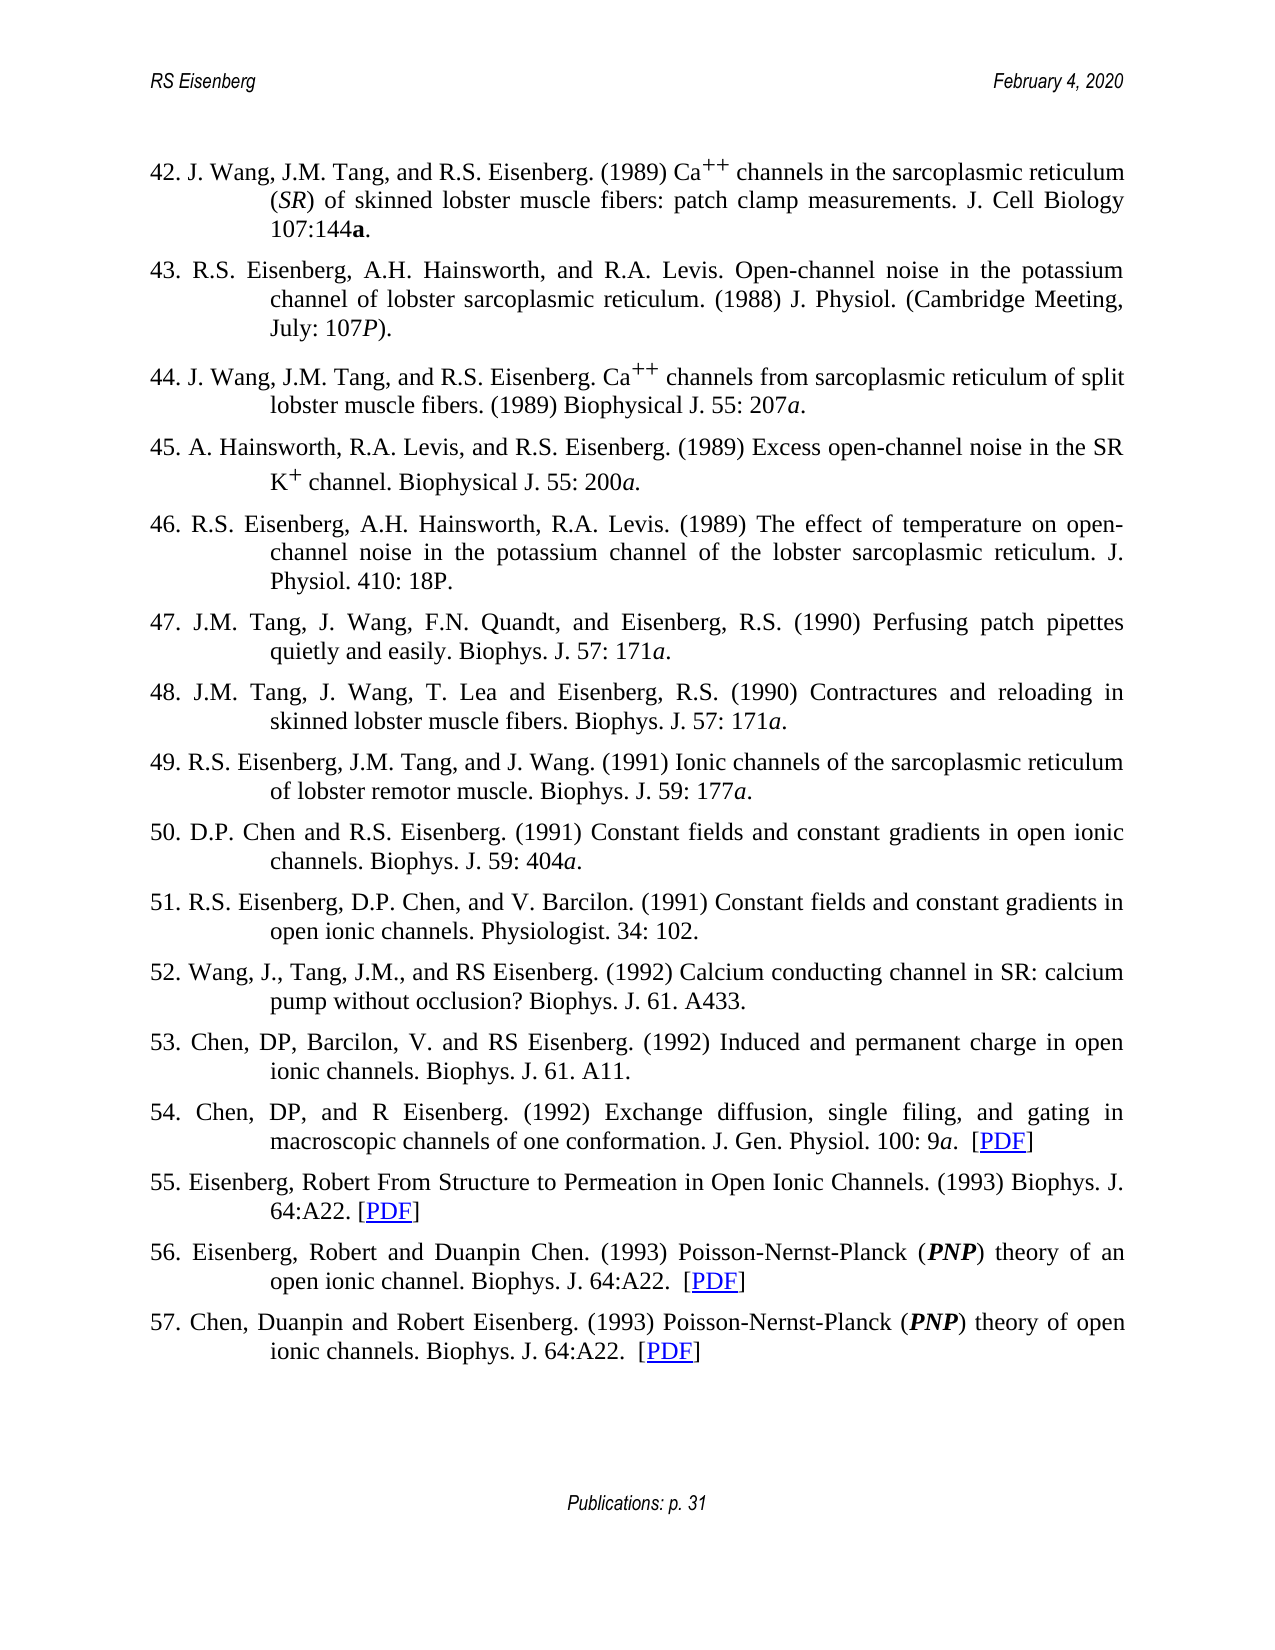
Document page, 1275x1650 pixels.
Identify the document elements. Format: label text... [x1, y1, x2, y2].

text 44. J. Wang, J.M. Tang, and R.S. Eisenberg. Ca++ channels from sarcoplasmic reticulum of split lobster muscle fibers. (1989) Biophysical J. 55: 207a. [150, 354, 1125, 419]
text 46. R.S. Eisenberg, A.H. Hainsworth, R.A. Levis. (1989) The effect of temperature on open-channel noise in the potassium channel of the lobster sarcoplasmic reticulum. J. Physiol. 410: 18P. [150, 509, 1125, 595]
text 49. R.S. Eisenberg, J.M. Tang, and J. Wang. (1991) Ionic channels of the sarcoplasmic reticulum of lobster remotor muscle. Biophys. J. 59: 177a. [150, 747, 1125, 805]
text 56. Eisenberg, Robert and Duanpin Chen. (1993) Poisson-Nernst-Planck (PNP) theory of an open ionic channel. Biophys. J. 64:A22. [PDF] [150, 1237, 1125, 1295]
text 52. Wang, J., Tang, J.M., and RS Eisenberg. (1992) Calcium conducting channel in SR: calcium pump without occlusion? Biophys. J. 61. A433. [150, 957, 1125, 1015]
text 50. D.P. Chen and R.S. Eisenberg. (1991) Constant fields and constant gradients in open ionic channels. Biophys. J. 59: 404a. [150, 817, 1125, 875]
text 47. J.M. Tang, J. Wang, F.N. Quandt, and Eisenberg, R.S. (1990) Perfusing patch pipettes quietly and easily. Biophys. J. 57: 171a. [150, 607, 1125, 665]
text 43. R.S. Eisenberg, A.H. Hainsworth, and R.A. Levis. Open-channel noise in the potassium channel of lobster sarcoplasmic reticulum. (1988) J. Physiol. (Cambridge Meeting, July: 107P). [150, 256, 1125, 342]
text 48. J.M. Tang, J. Wang, T. Lea and Eisenberg, R.S. (1990) Contractures and reloading in skinned lobster muscle fibers. Biophys. J. 57: 171a. [150, 677, 1125, 735]
text 45. A. Hainsworth, R.A. Levis, and R.S. Eisenberg. (1989) Excess open-channel noise in the SR K+ channel. Biophysical J. 55: 200a. [150, 432, 1125, 496]
text 54. Chen, DP, and R Eisenberg. (1992) Exchange diffusion, single filing, and gating in macroscopic channels of one conformation. J. Gen. Physiol. 100: 9a. [PDF] [150, 1097, 1125, 1155]
text 57. Chen, Duanpin and Robert Eisenberg. (1993) Poisson-Nernst-Planck (PNP) theory of open ionic channels. Biophys. J. 64:A22. [PDF] [150, 1307, 1125, 1365]
text 55. Eisenberg, Robert From Structure to Permeation in Open Ionic Channels. (1993) Biophys. J. 64:A22. [PDF] [150, 1167, 1125, 1225]
text 53. Chen, DP, Barcilon, V. and RS Eisenberg. (1992) Induced and permanent charge in open ionic channels. Biophys. J. 61. A11. [150, 1027, 1125, 1085]
text 42. J. Wang, J.M. Tang, and R.S. Eisenberg. (1989) Ca++ channels in the sarcoplasmic reticulum (SR) of skinned lobster muscle fibers: patch clamp measurements. J. Cell Biology 107:144a. [150, 150, 1125, 243]
text 51. R.S. Eisenberg, D.P. Chen, and V. Barcilon. (1991) Constant fields and constant gradients in open ionic channels. Physiologist. 34: 102. [150, 887, 1125, 945]
